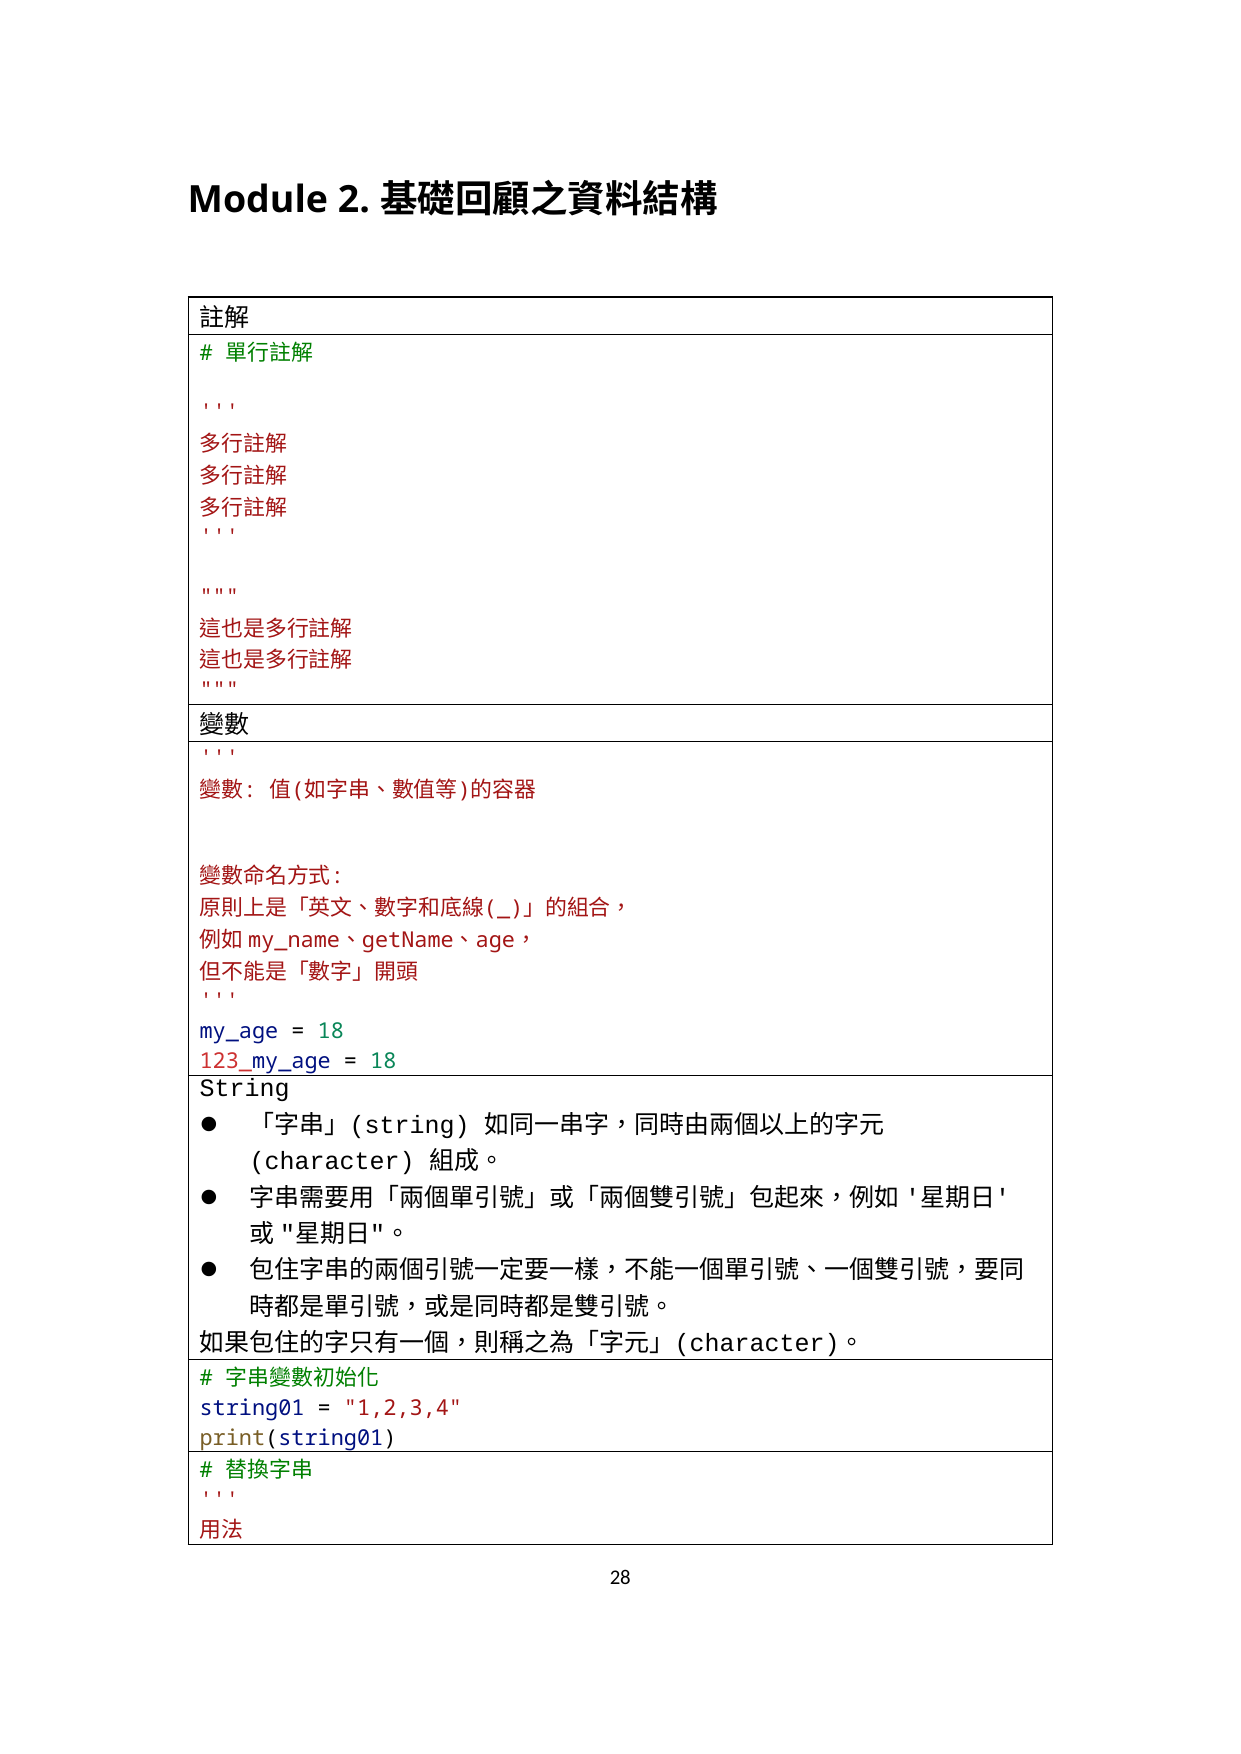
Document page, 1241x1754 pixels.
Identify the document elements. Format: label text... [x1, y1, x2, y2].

table_cell String 「字串」(string) 如同一串字，同時由兩個以上的字元 (character) 組成。 字串需要用「兩個單引號」或「兩個雙引號」包起來，例如 '星期日' 或 "星期日"。 包住字串的兩個引號一定要一樣，不能一個單引號、一個雙引號，要同時都是單引號，或是同時都是雙引號。 如果包住的字只有一個，則稱之為「字元」(character)。 [189, 1076, 1052, 1359]
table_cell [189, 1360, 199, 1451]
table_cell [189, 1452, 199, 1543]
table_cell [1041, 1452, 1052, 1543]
subtitle Module 2. 基礎回顧之資料結構 [187, 169, 1053, 223]
table_header 註解 [189, 298, 1052, 334]
